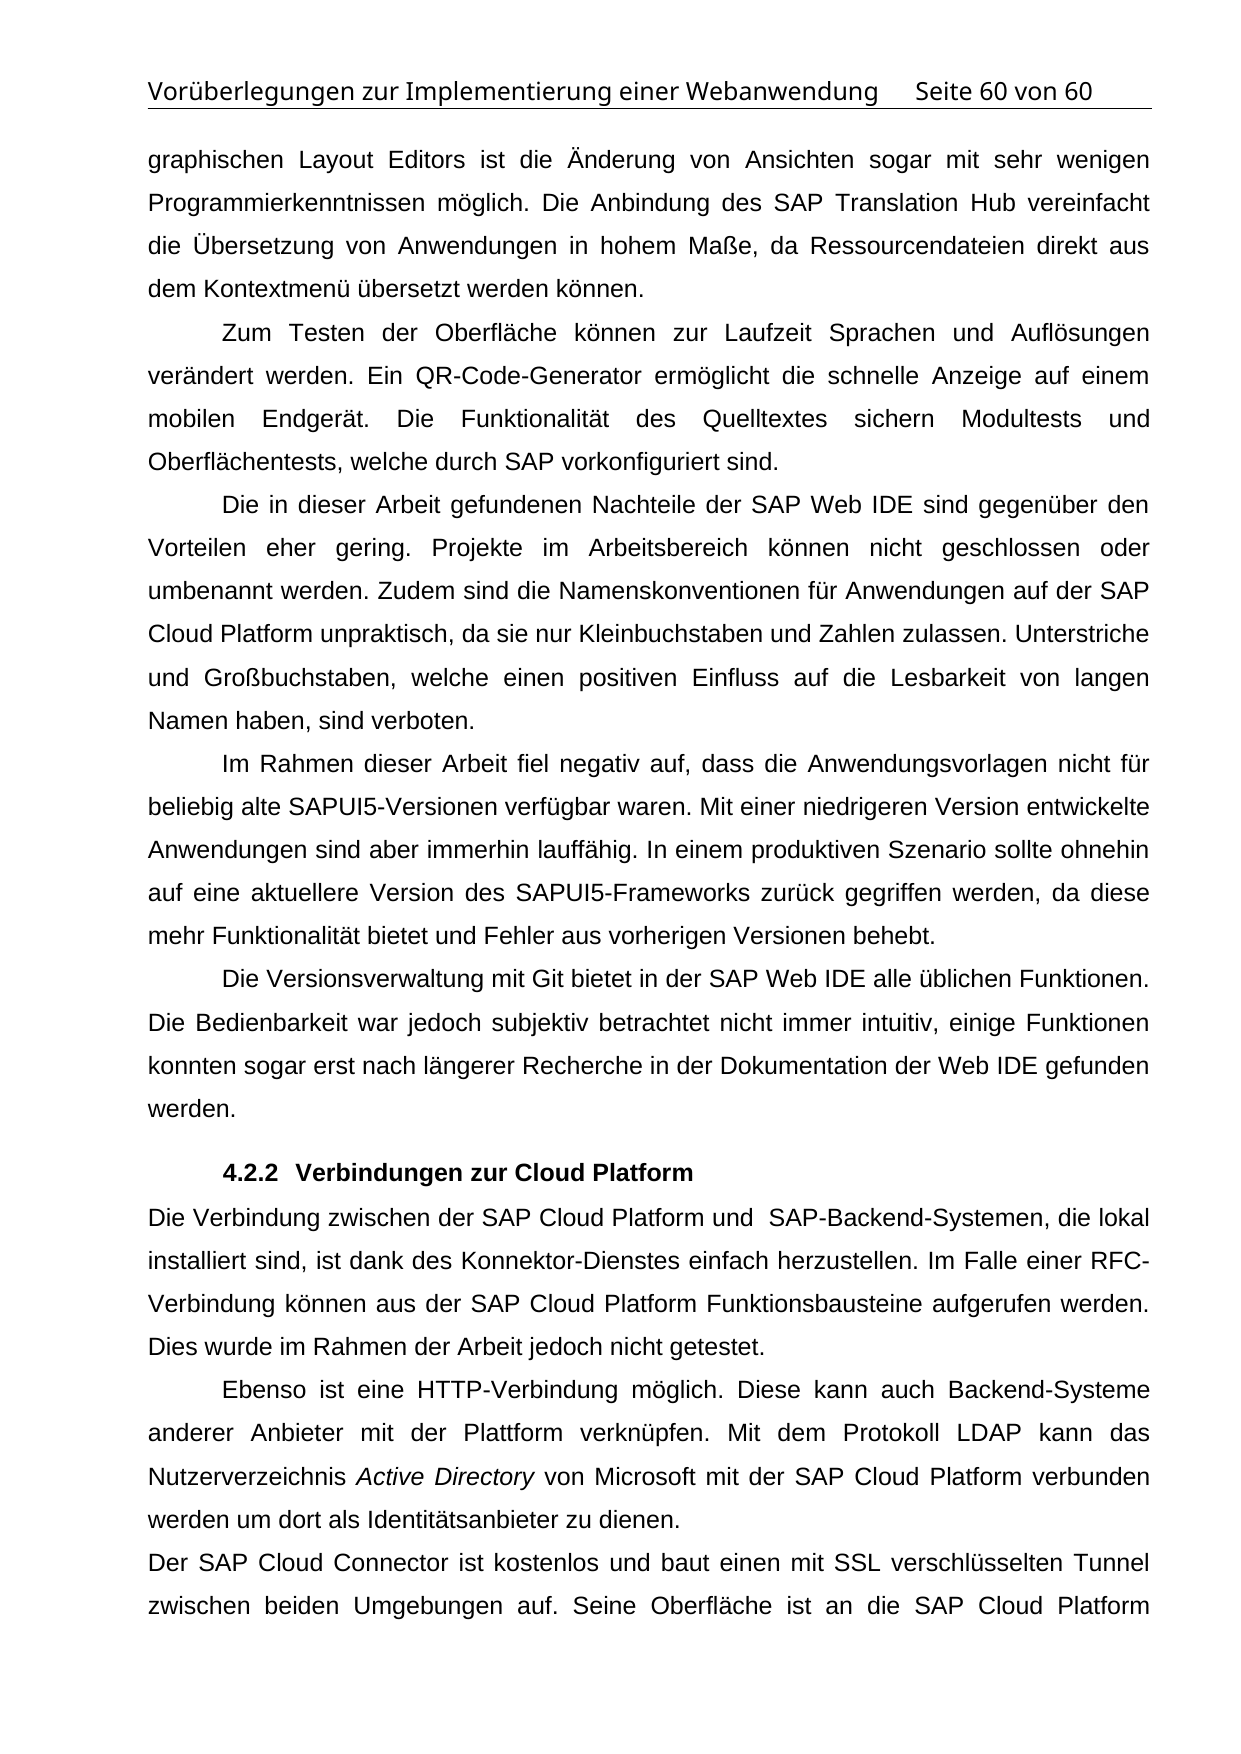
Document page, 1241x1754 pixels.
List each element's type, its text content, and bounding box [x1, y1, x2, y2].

text Im Rahmen dieser Arbeit fiel negativ auf, dass die Anwendungsvorlagen nicht für beliebig alte SAPUI5-Versionen verfügbar waren. Mit einer niedrigeren Version entwickelte Anwendungen sind aber immerhin lauffähig. In einem produktiven Szenario sollte ohnehin auf eine aktuellere Version des SAPUI5-Frameworks zurück gegriffen werden, da diese mehr Funktionalität bietet und Fehler aus vorherigen Versionen behebt. [148, 749, 1152, 950]
text Zum Testen der Oberfläche können zur Laufzeit Sprachen und Auflösungen verändert werden. Ein QR-Code-Generator ermöglicht die schnelle Anzeige auf einem mobilen Endgerät. Die Funktionalität des Quelltextes sichern Modultests und Oberflächentests, welche durch SAP vorkonfiguriert sind. [148, 318, 1152, 476]
text Die Verbindung zwischen der SAP Cloud Platform und SAP-Backend-Systemen, die lokal installiert sind, ist dank des Konnektor-Dienstes einfach herzustellen. Im Falle einer RFC-Verbindung können aus der SAP Cloud Platform Funktionsbausteine aufgerufen werden. Dies wurde im Rahmen der Arbeit jedoch nicht getestet. [148, 1203, 1152, 1361]
text Die in dieser Arbeit gefundenen Nachteile der SAP Web IDE sind gegenüber den Vorteilen eher gering. Projekte im Arbeitsbereich können nicht geschlossen oder umbenannt werden. Zudem sind die Namenskonventionen für Anwendungen auf der SAP Cloud Platform unpraktisch, da sie nur Kleinbuchstaben und Zahlen zulassen. Unterstriche und Großbuchstaben, welche einen positiven Einfluss auf die Lesbarkeit von langen Namen haben, sind verboten. [148, 490, 1152, 734]
text Die Versionsverwaltung mit Git bietet in der SAP Web IDE alle üblichen Funktionen. Die Bedienbarkeit war jedoch subjektiv betrachtet nicht immer intuitiv, einige Funktionen konnten sogar erst nach längerer Recherche in der Dokumentation der Web IDE gefunden werden. [148, 964, 1152, 1123]
subtitle Verbindungen zur Cloud Platform [223, 1158, 1152, 1187]
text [148, 1548, 1152, 1619]
text Ebenso ist eine HTTP-Verbindung möglich. Diese kann auch Backend-Systeme anderer Anbieter mit der Plattform verknüpfen. Mit dem Protokoll LDAP kann das Nutzerverzeichnis Active Directory von Microsoft mit der SAP Cloud Platform verbunden werden um dort als Identitätsanbieter zu dienen. [148, 1375, 1152, 1533]
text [148, 145, 1152, 303]
